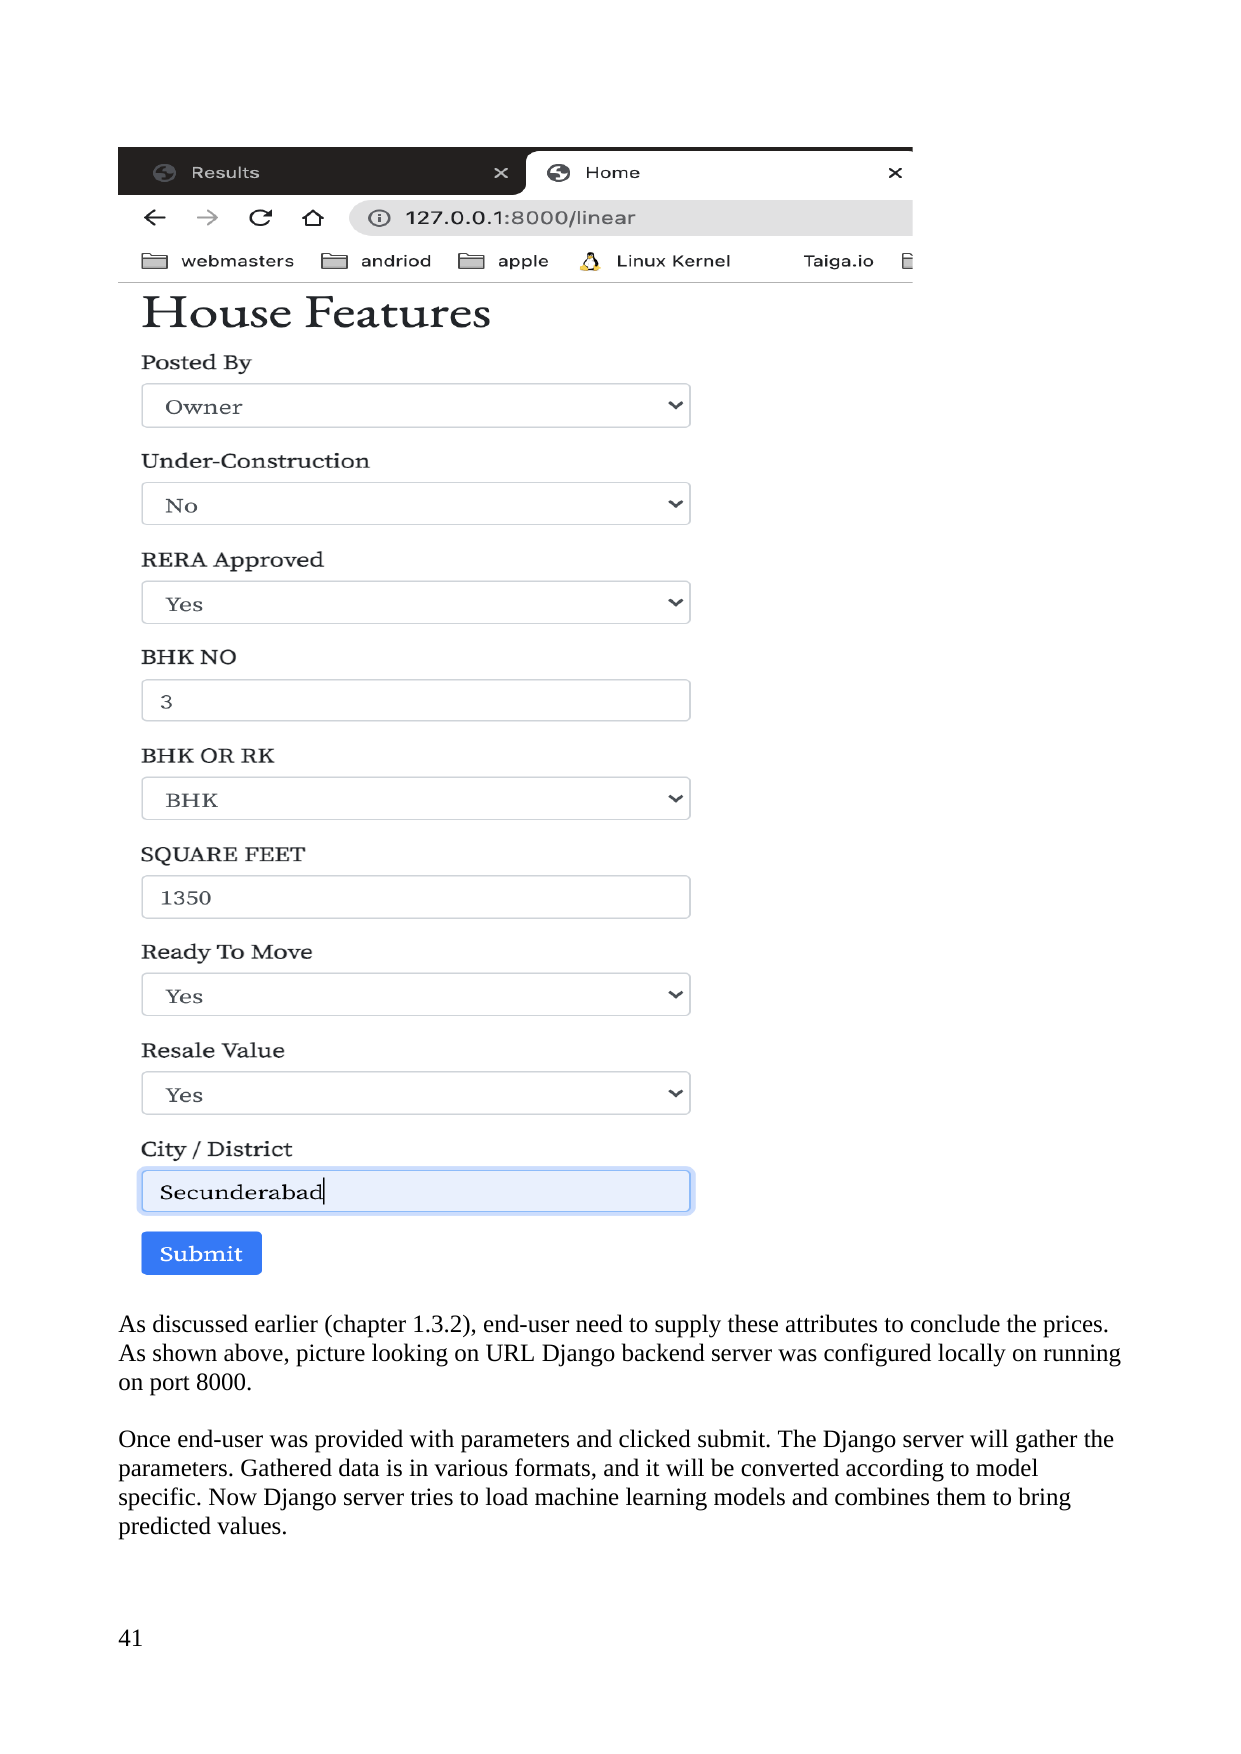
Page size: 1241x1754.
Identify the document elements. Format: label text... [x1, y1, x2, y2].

picture [118, 147, 913, 1281]
text As discussed earlier (chapter 1.3.2), end-user need to supply these attributes to conclude the prices. As shown above, picture looking on URL Django backend server was configured locally on running on port 8000. [118, 1309, 1122, 1396]
text Once end-user was provided with parameters and clicked submit. The Django server will gather the parameters. Gathered data is in various formats, and it will be converted according to model specific. Now Django server tries to load machine learning models and combines them to bring predicted values. [118, 1424, 1122, 1539]
